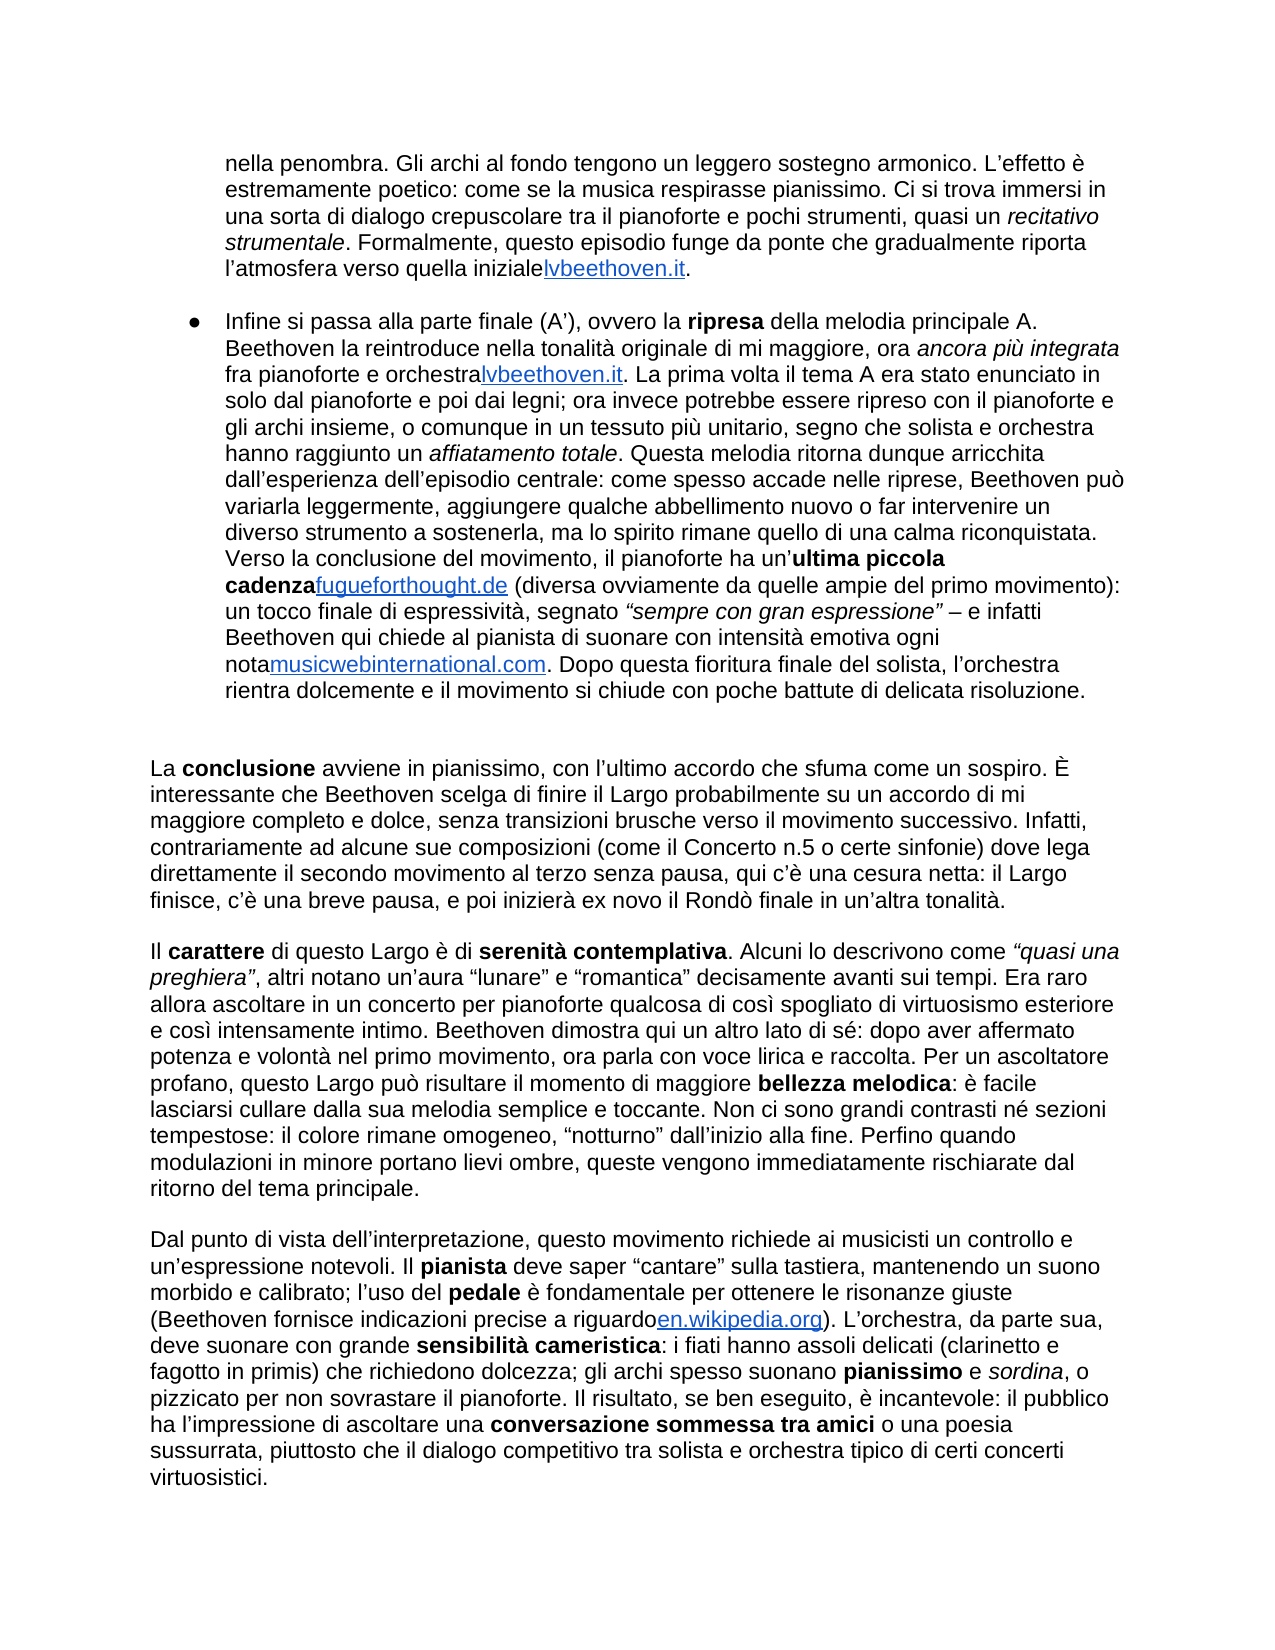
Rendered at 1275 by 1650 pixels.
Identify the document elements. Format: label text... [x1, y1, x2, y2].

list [187, 150, 1125, 308]
text Dal punto di vista dell’interpretazione, questo movimento richiede ai musicisti un controllo e un’espressione notevoli. Il pianista deve saper “cantare” sulla tastiera, mantenendo un suono morbido e calibrato; l’uso del pedale è fondamentale per ottenere le risonanze giuste (Beethoven fornisce indicazioni precise a riguardoen.wikipedia.org). L’orchestra, da parte sua, deve suonare con grande sensibilità cameristica: i fiati hanno assoli delicati (clarinetto e fagotto in primis) che richiedono dolcezza; gli archi spesso suonano pianissimo e sordina, o pizzicato per non sovrastare il pianoforte. Il risultato, se ben eseguito, è incantevole: il pubblico ha l’impressione di ascoltare una conversazione sommessa tra amici o una poesia sussurrata, piuttosto che il dialogo competitivo tra solista e orchestra tipico di certi concerti virtuosistici. [150, 1226, 1125, 1490]
text La conclusione avviene in pianissimo, con l’ultimo accordo che sfuma come un sospiro. È interessante che Beethoven scelga di finire il Largo probabilmente su un accordo di mi maggiore completo e dolce, senza transizioni brusche verso il movimento successivo. Infatti, contrariamente ad alcune sue composizioni (come il Concerto n.5 o certe sinfonie) dove lega direttamente il secondo movimento al terzo senza pausa, qui c’è una cesura netta: il Largo finisce, c’è una breve pausa, e poi inizierà ex novo il Rondò finale in un’altra tonalità. [150, 755, 1125, 913]
text Il carattere di questo Largo è di serenità contemplativa. Alcuni lo descrivono come “quasi una preghiera”, altri notano un’aura “lunare” e “romantica” decisamente avanti sui tempi. Era raro allora ascoltare in un concerto per pianoforte qualcosa di così spogliato di virtuosismo esteriore e così intensamente intimo. Beethoven dimostra qui un altro lato di sé: dopo aver affermato potenza e volontà nel primo movimento, ora parla con voce lirica e raccolta. Per un ascoltatore profano, questo Largo può risultare il momento di maggiore bellezza melodica: è facile lasciarsi cullare dalla sua melodia semplice e toccante. Non ci sono grandi contrasti né sezioni tempestose: il colore rimane omogeneo, “notturno” dall’inizio alla fine. Perfino quando modulazioni in minore portano lievi ombre, queste vengono immediatamente rischiarate dal ritorno del tema principale. [150, 938, 1125, 1201]
list Infine si passa alla parte finale (A’), ovvero la ripresa della melodia principale A. Beethoven la reintroduce nella tonalità originale di mi maggiore, ora ancora più integrata fra pianoforte e orchestralvbeethoven.it. La prima volta il tema A era stato enunciato in solo dal pianoforte e poi dai legni; ora invece potrebbe essere ripreso con il pianoforte e gli archi insieme, o comunque in un tessuto più unitario, segno che solista e orchestra hanno raggiunto un affiatamento totale. Questa melodia ritorna dunque arricchita dall’esperienza dell’episodio centrale: come spesso accade nelle riprese, Beethoven può variarla leggermente, aggiungere qualche abbellimento nuovo o far intervenire un diverso strumento a sostenerla, ma lo spirito rimane quello di una calma riconquistata. Verso la conclusione del movimento, il pianoforte ha un’ultima piccola cadenzafugueforthought.de (diversa ovviamente da quelle ampie del primo movimento): un tocco finale di espressività, segnato “sempre con gran espressione” – e infatti Beethoven qui chiede al pianista di suonare con intensità emotiva ogni notamusicwebinternational.com. Dopo questa fioritura finale del solista, l’orchestra rientra dolcemente e il movimento si chiude con poche battute di delicata risoluzione. [187, 308, 1125, 730]
